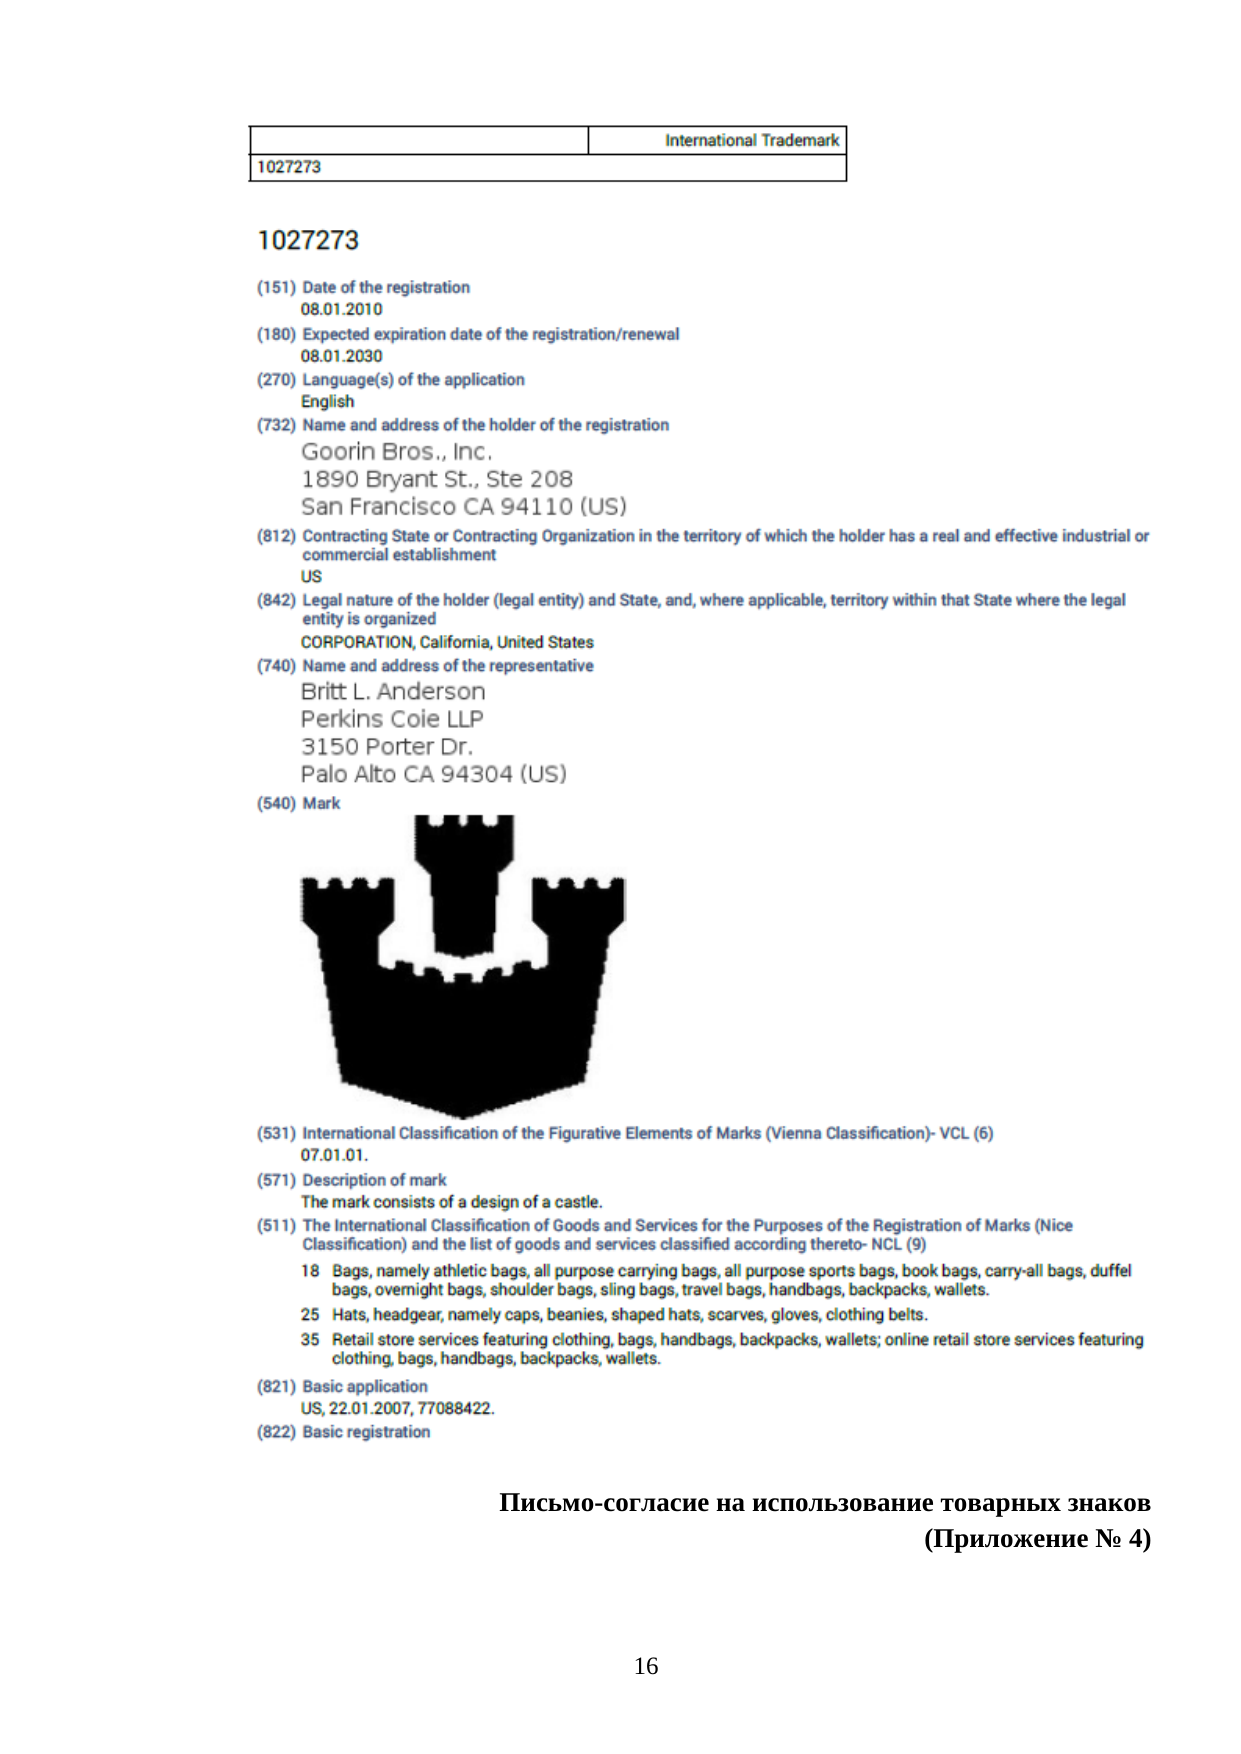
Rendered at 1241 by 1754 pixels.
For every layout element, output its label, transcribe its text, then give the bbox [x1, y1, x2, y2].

picture [236, 118, 1187, 1447]
text Письмо-согласие на использование товарных знаков [177, 1486, 1152, 1517]
text (Приложение № 4) [177, 1522, 1152, 1553]
